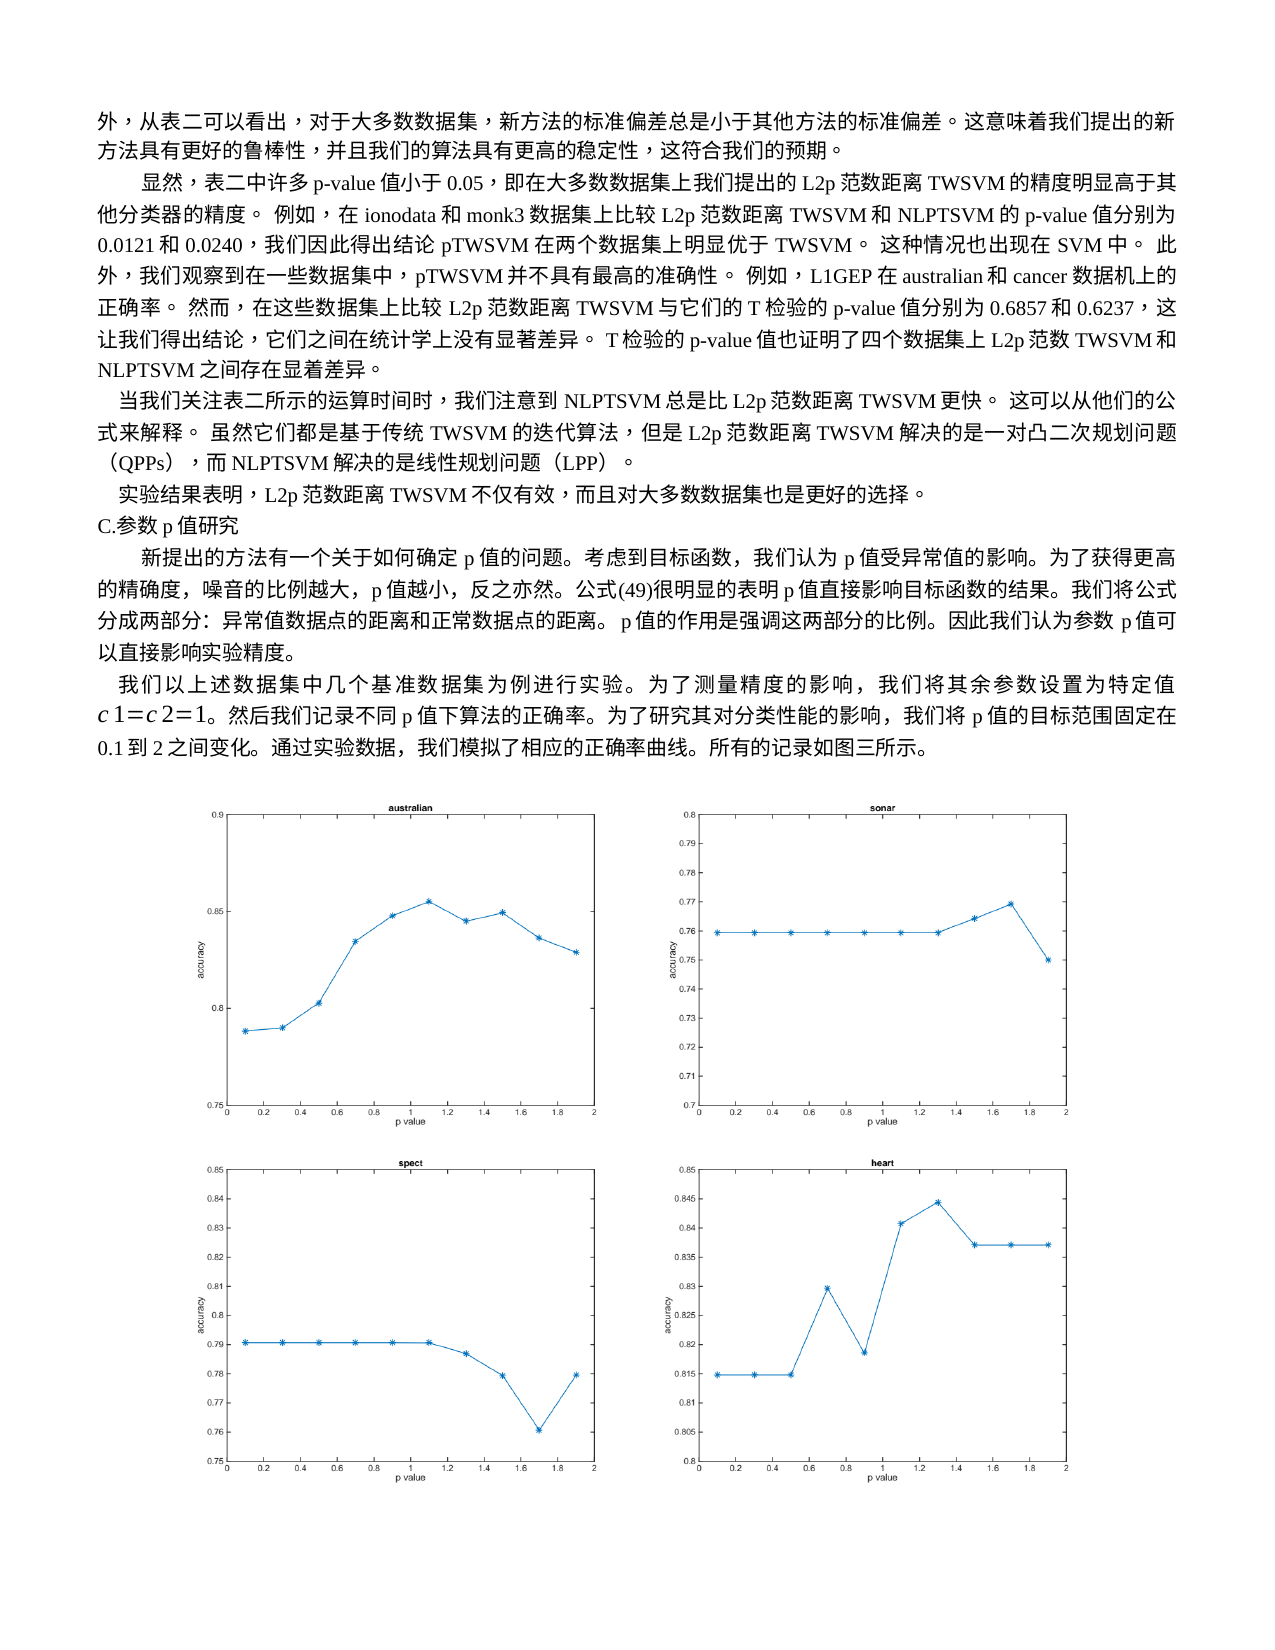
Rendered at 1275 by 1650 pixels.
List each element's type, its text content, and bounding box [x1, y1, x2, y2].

text 我们以上述数据集中几个基准数据集为例进行实验。为了测量精度的影响，我们将其余参数设置为特定值。然后我们记录不同p值下算法的正确率。为了研究其对分类性能的影响，我们将p值的目标范围固定在0.1到2之间变化。通过实验数据，我们模拟了相应的正确率曲线。所有的记录如图三所示。 [97, 668, 1177, 762]
text C.参数p值研究 [97, 510, 1177, 540]
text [97, 105, 1177, 165]
text 新提出的方法有一个关于如何确定p值的问题。考虑到目标函数，我们认为p值受异常值的影响。为了获得更高的精确度，噪音的比例越大，p值越小，反之亦然。公式(49)很明显的表明p值直接影响目标函数的结果。我们将公式分成两部分：异常值数据点的距离和正常数据点的距离。p值的作用是强调这两部分的比例。因此我们认为参数p值可以直接影响实验精度。 [97, 541, 1177, 667]
text 显然，表二中许多p-value值小于0.05，即在大多数数据集上我们提出的L2p范数距离TWSVM的精度明显高于其他分类器的精度。 例如，在ionodata和monk3数据集上比较L2p范数距离TWSVM和NLPTSVM的p-value值分别为0.0121和0.0240，我们因此得出结论pTWSVM在两个数据集上明显优于TWSVM。 这种情况也出现在SVM中。 此外，我们观察到在一些数据集中，pTWSVM并不具有最高的准确性。 例如，L1GEP在australian和cancer数据机上的正确率。 然而，在这些数据集上比较L2p范数距离TWSVM与它们的T检验的p-value值分别为0.6857和0.6237，这让我们得出结论，它们之间在统计学上没有显著差异。 T检验的p-value值也证明了四个数据集上L2p范数TWSVM和NLPTSVM之间存在显着差异。 [97, 166, 1177, 383]
text 当我们关注表二所示的运算时间时，我们注意到NLPTSVM总是比L2p范数距离TWSVM更快。 这可以从他们的公式来解释。 虽然它们都是基于传统TWSVM的迭代算法，但是L2p范数距离TWSVM解决的是一对凸二次规划问题（QPPs），而NLPTSVM解决的是线性规划问题（LPP）。 [97, 385, 1177, 477]
text 实验结果表明，L2p范数距离TWSVM不仅有效，而且对大多数数据集也是更好的选择。 [97, 478, 1177, 508]
